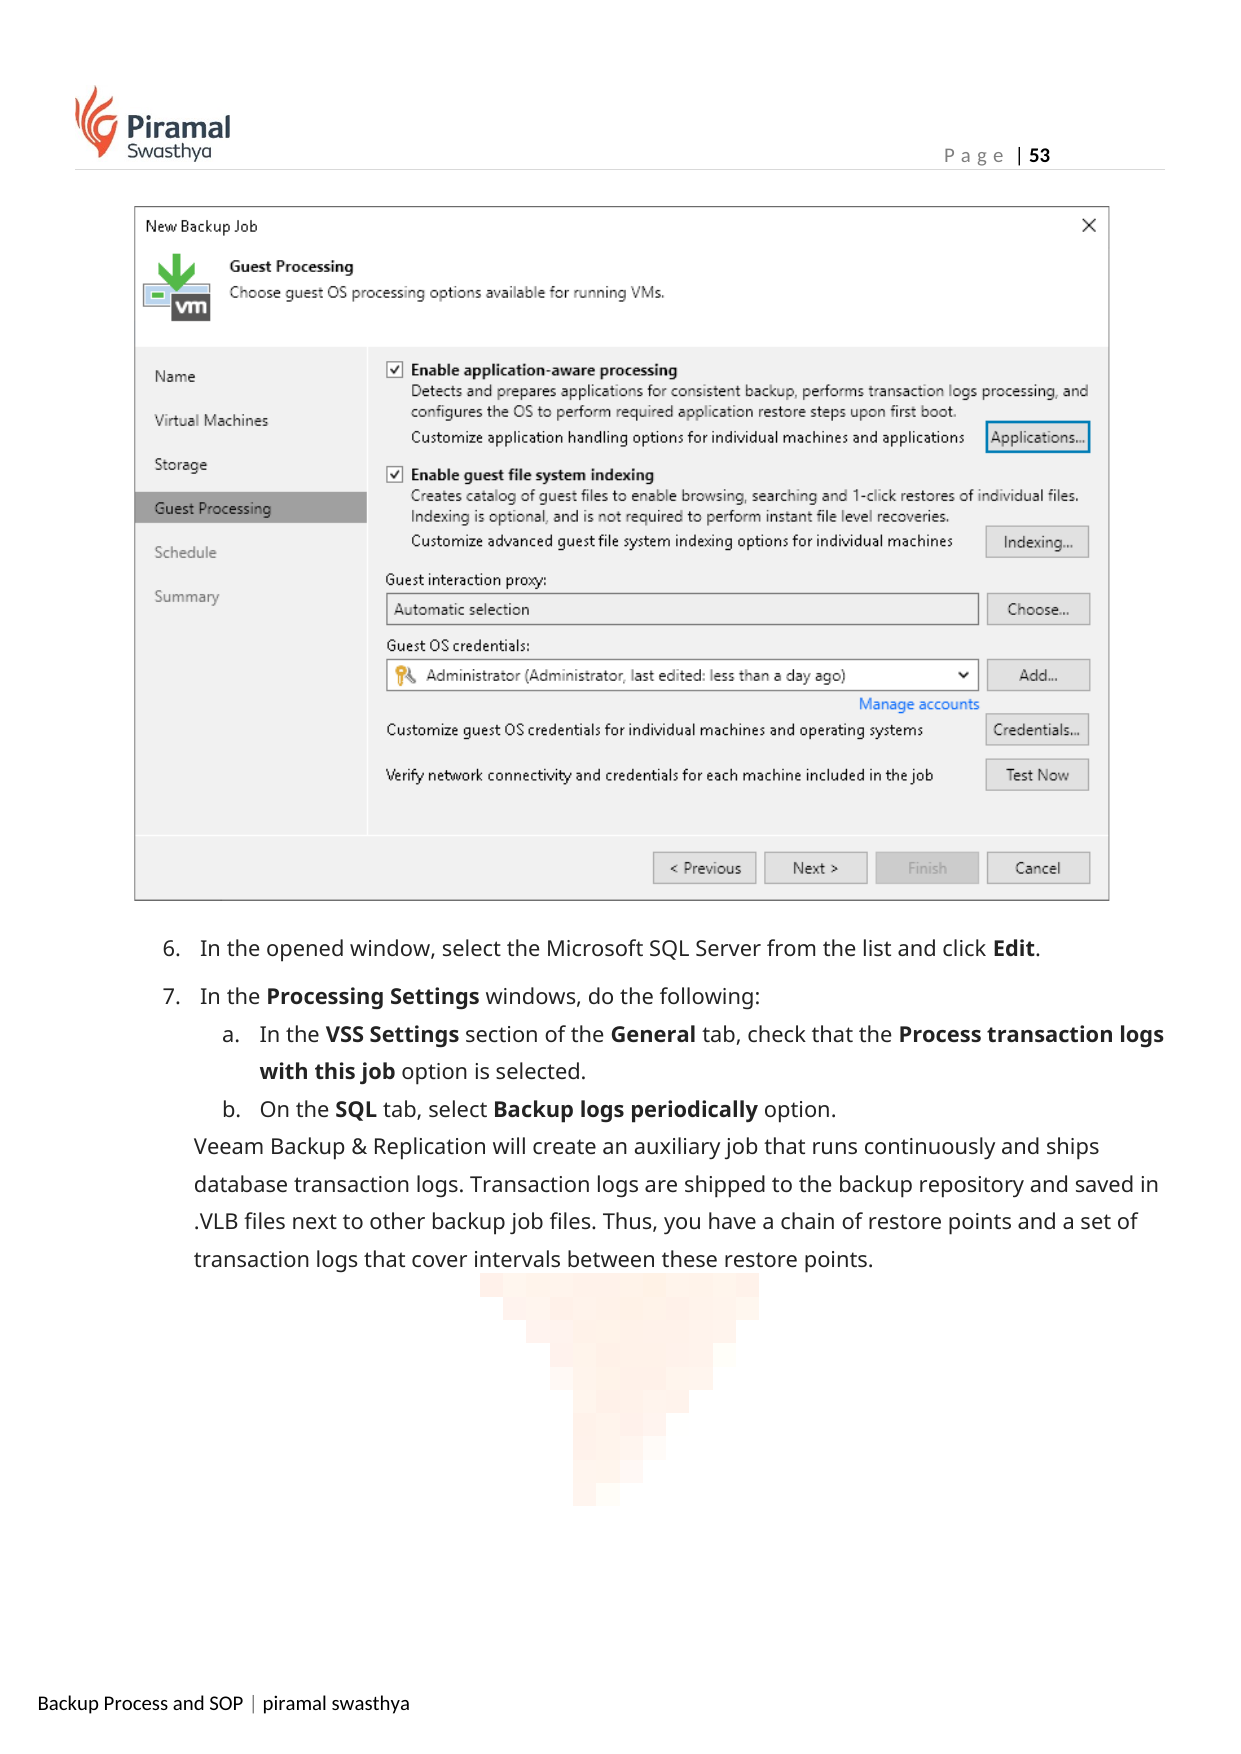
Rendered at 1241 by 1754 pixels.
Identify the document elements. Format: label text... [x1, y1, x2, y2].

list Veeam Backup & Replication will create an auxiliary job that runs continuously and ships database transaction logs. Transaction logs are shipped to the backup repository and saved in .VLB files next to other backup job files. Thus, you have a chain of restore points and a set of transaction logs that cover intervals between these restore points. [194, 1123, 1165, 1273]
list On the SQL tab, select Backup logs periodically option. [222, 1086, 1165, 1123]
picture [134, 206, 1110, 901]
list In the VSS Settings section of the General tab, check that the Process transaction logs with this job option is selected. [222, 1011, 1165, 1086]
list In the opened window, select the Microsoft SQL Server from the list and click Edit. [162, 926, 1165, 963]
picture [75, 85, 230, 162]
list In the Processing Settings windows, do the following: [162, 973, 1165, 1011]
